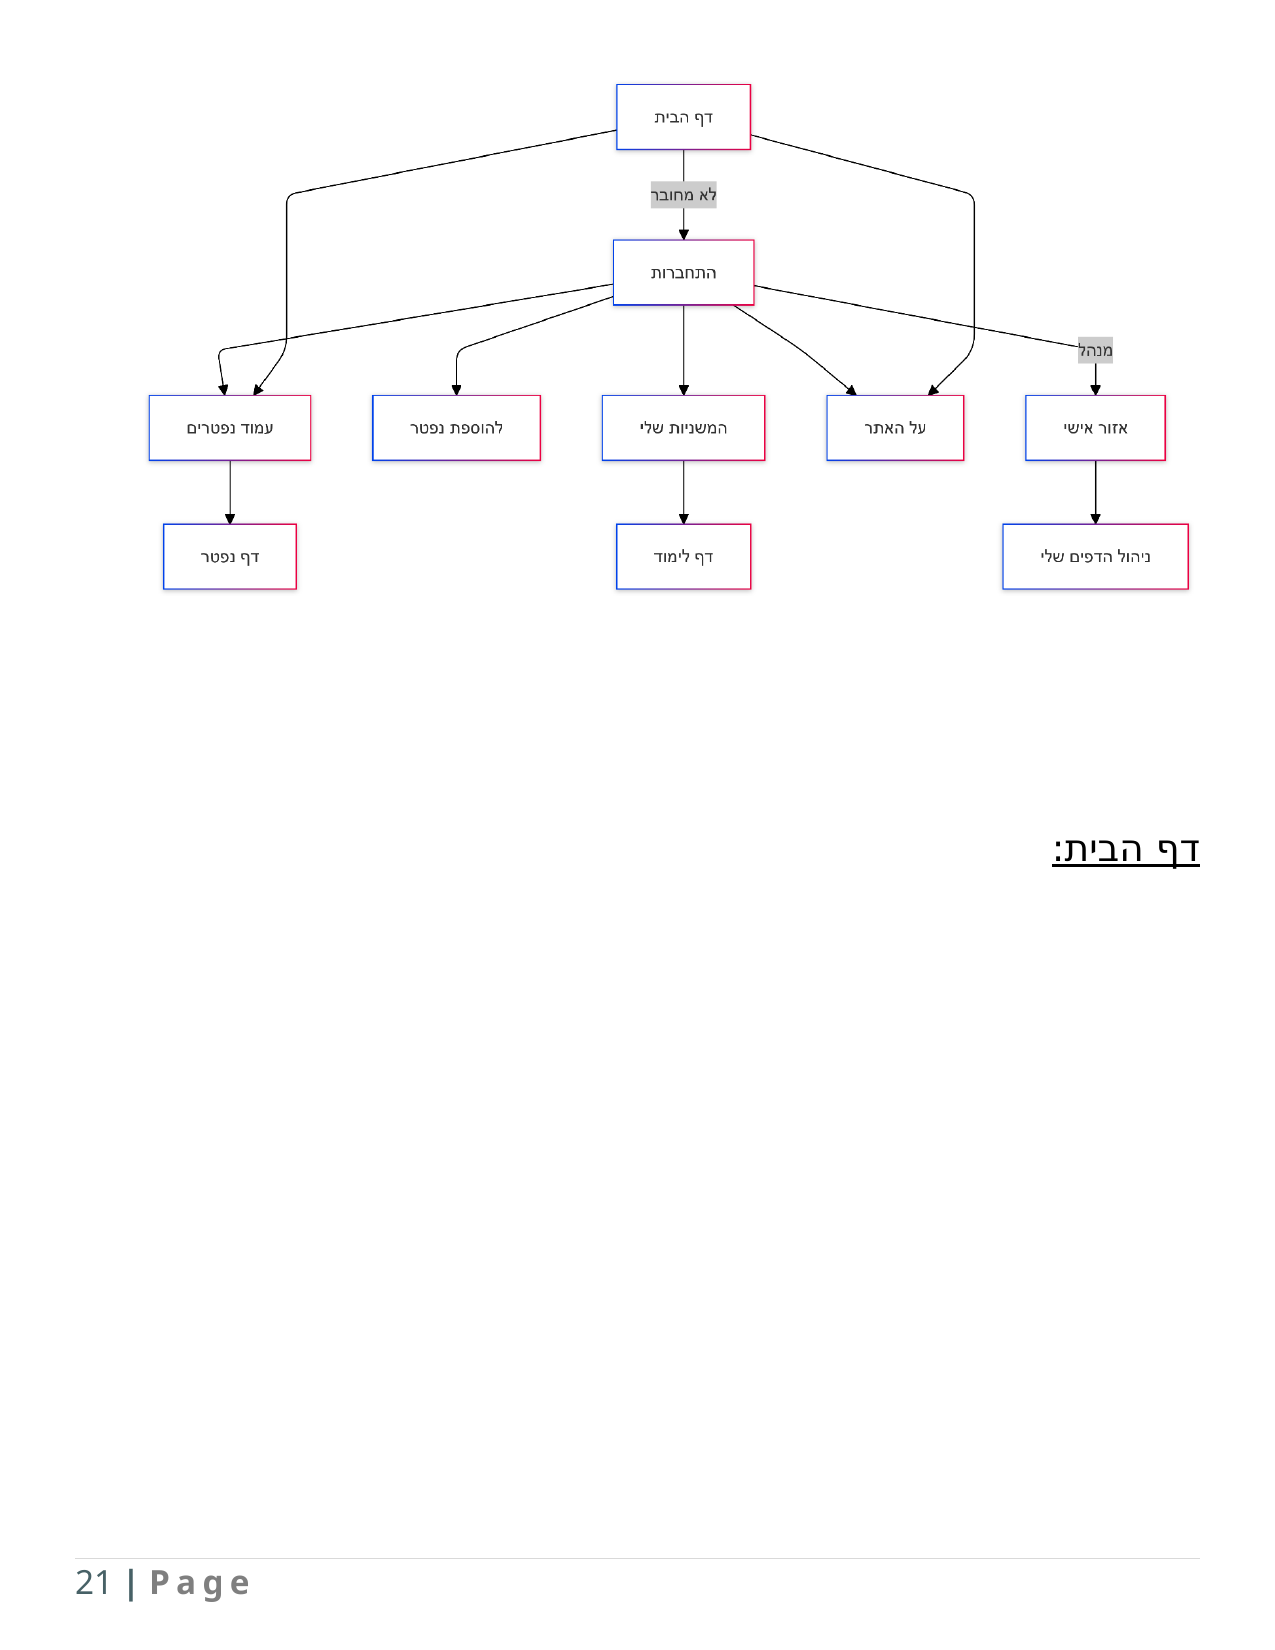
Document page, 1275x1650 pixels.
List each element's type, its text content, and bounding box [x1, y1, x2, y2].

subtitle דף הבית: [75, 827, 1200, 871]
picture [139, 75, 1200, 600]
